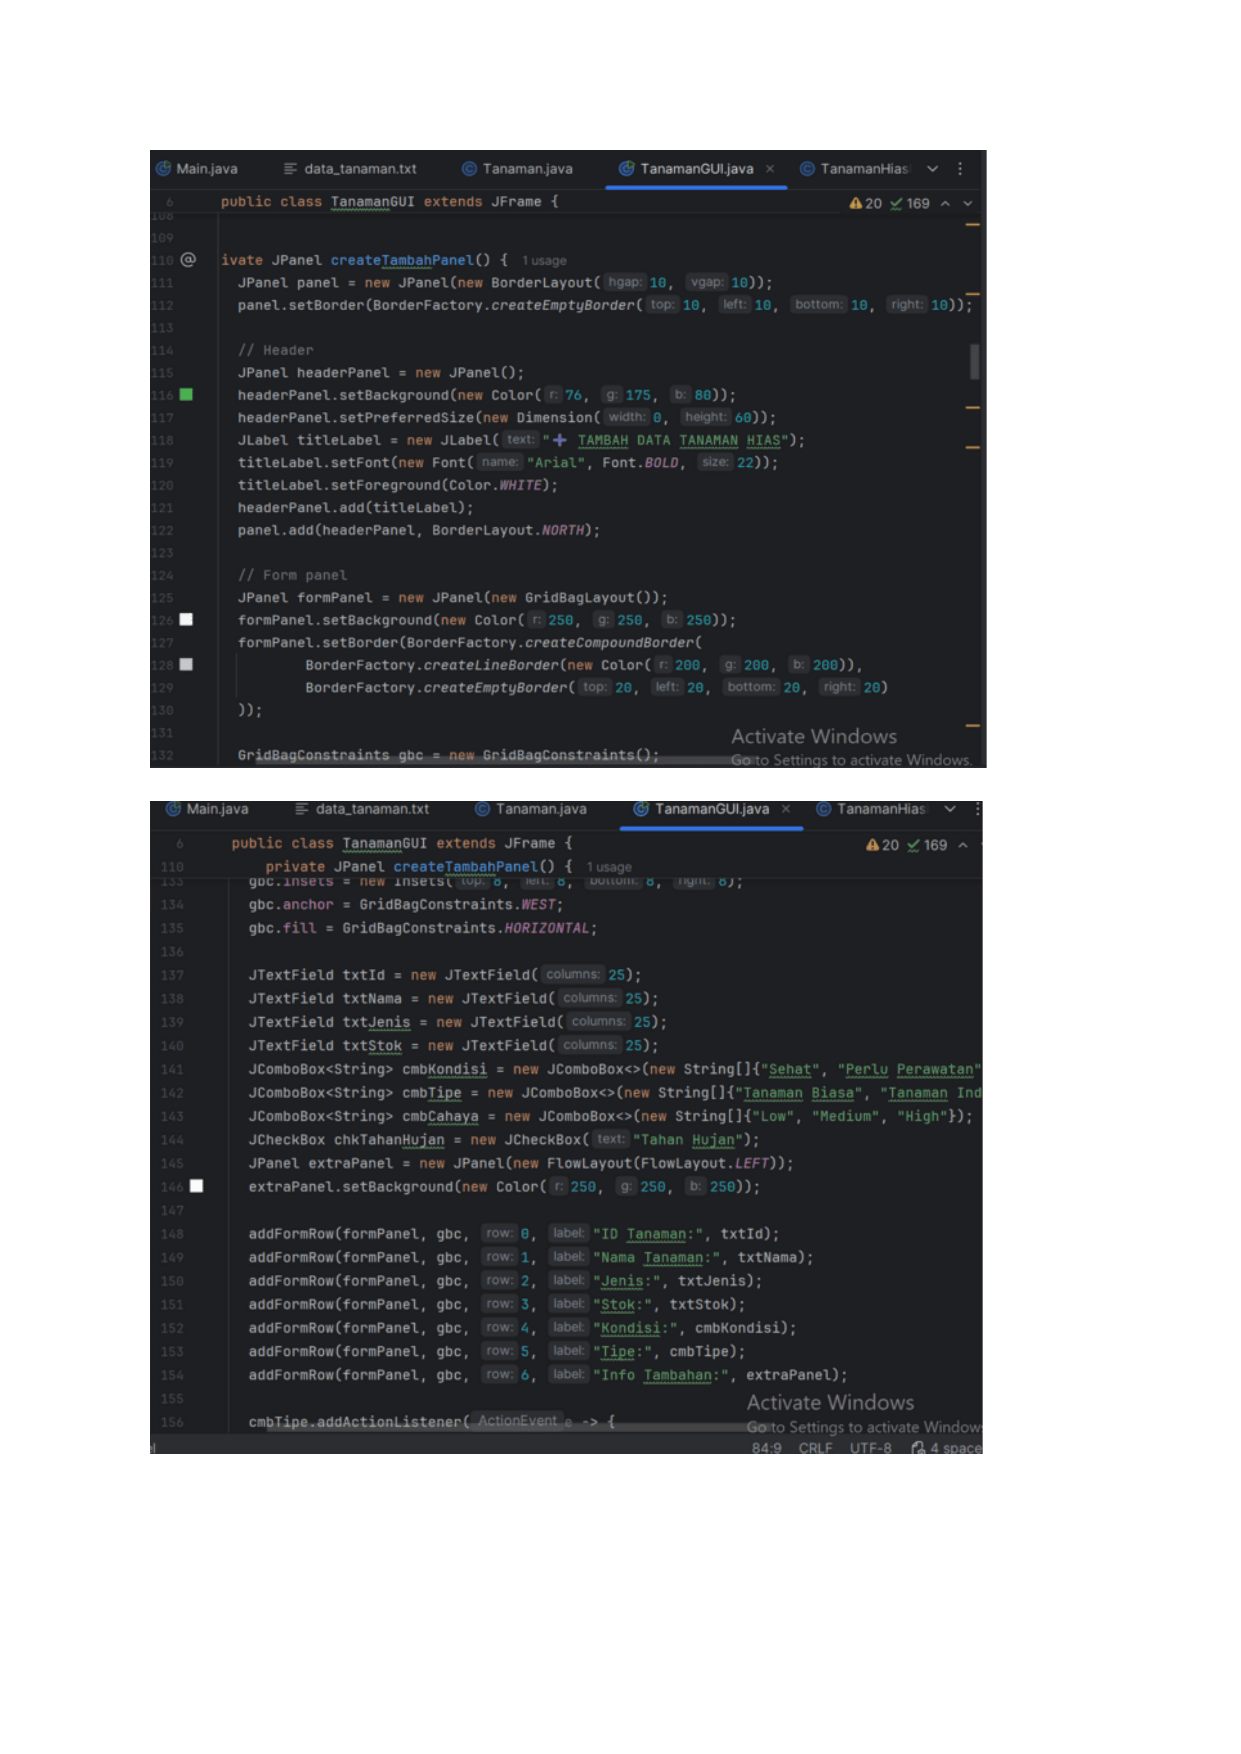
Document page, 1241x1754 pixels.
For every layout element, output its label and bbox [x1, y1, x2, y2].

picture [150, 150, 987, 768]
picture [150, 801, 983, 1454]
